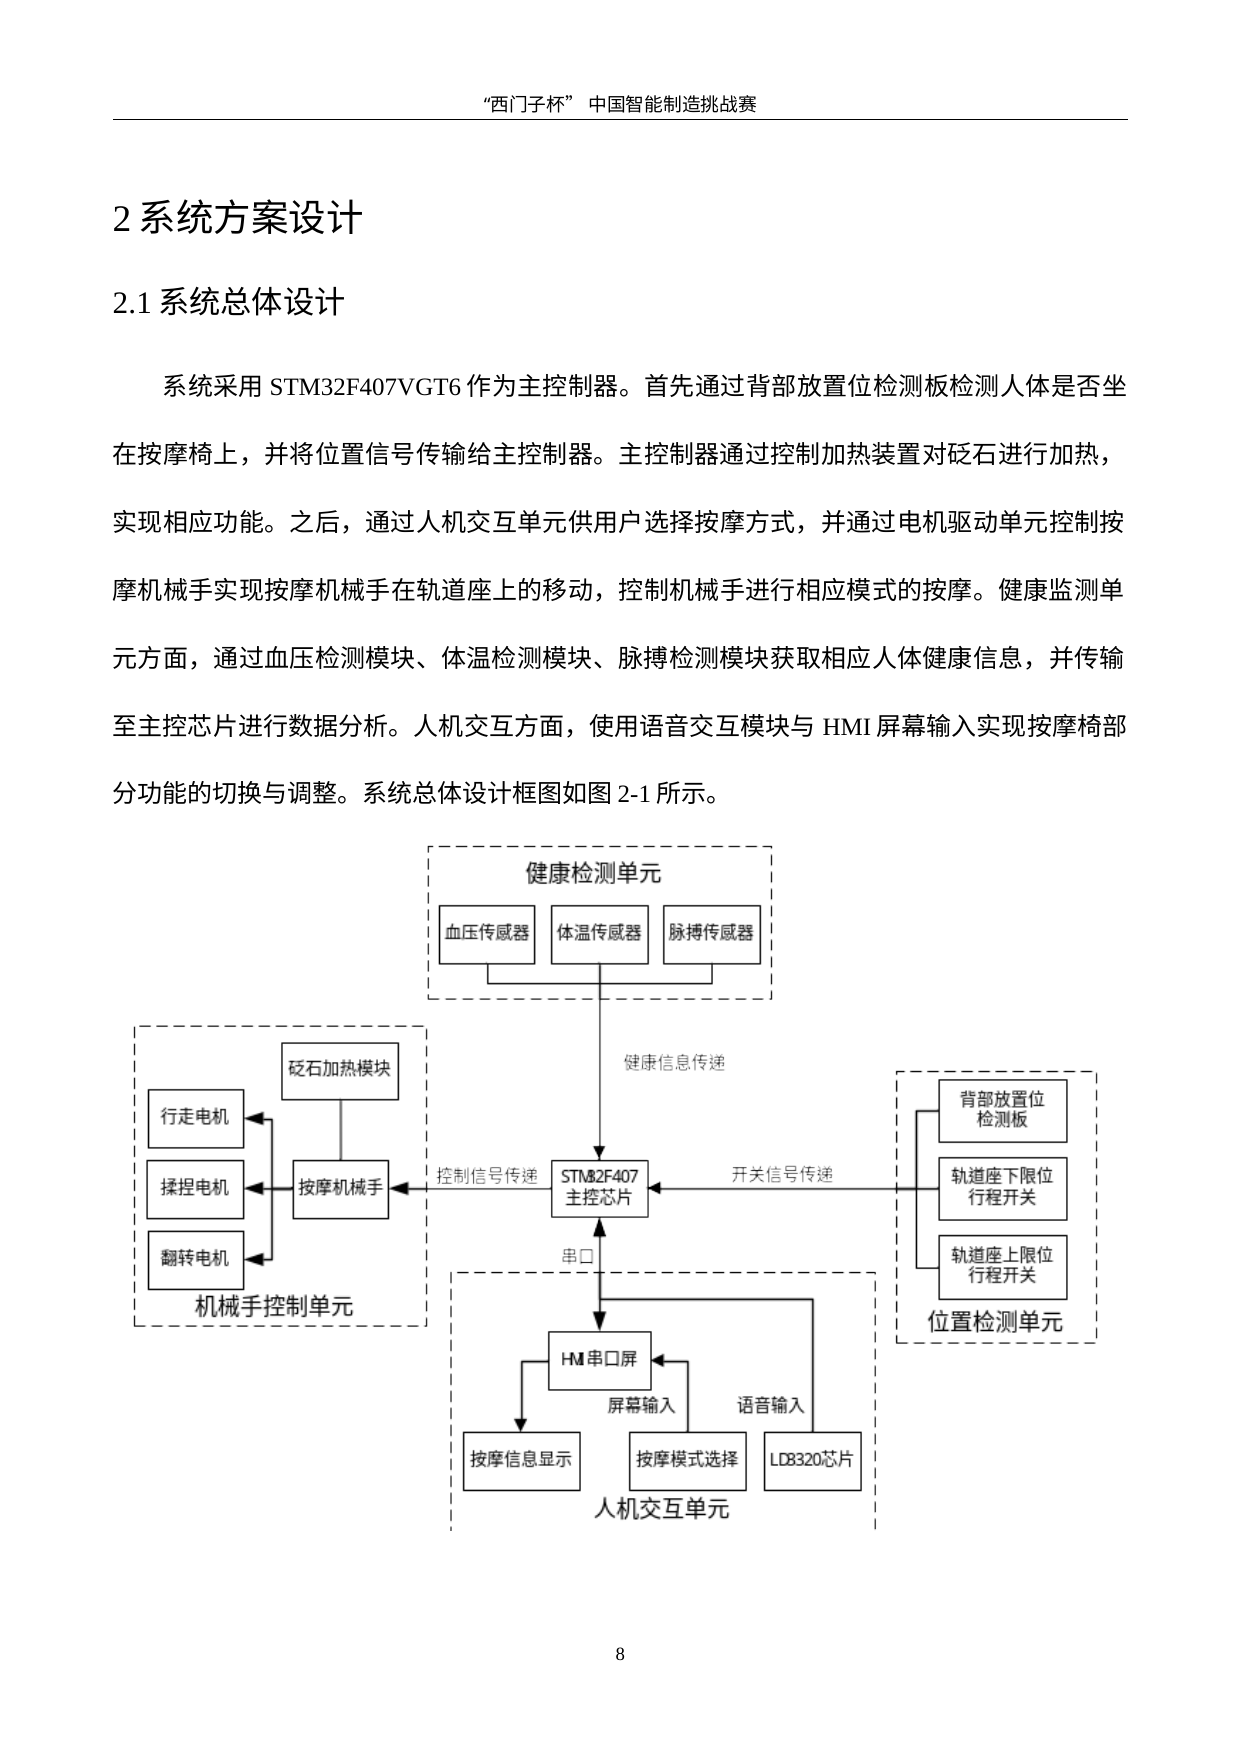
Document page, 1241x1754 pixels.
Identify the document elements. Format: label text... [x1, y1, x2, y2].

subtitle 2.1系统总体设计 [112, 266, 1128, 334]
subtitle 2系统方案设计 [112, 181, 1128, 249]
text 系统采用STM32F407VGT6作为主控制器。首先通过背部放置位检测板检测人体是否坐在按摩椅上，并将位置信号传输给主控制器。主控制器通过控制加热装置对砭石进行加热，实现相应功能。之后，通过人机交互单元供用户选择按摩方式，并通过电机驱动单元控制按摩机械手实现按摩机械手在轨道座上的移动，控制机械手进行相应模式的按摩。健康监测单元方面，通过血压检测模块、体温检测模块、脉搏检测模块获取相应人体健康信息，并传输至主控芯片进行数据分析。人机交互方面，使用语音交互模块与HMI屏幕输入实现按摩椅部分功能的切换与调整。系统总体设计框图如图2-1所示。 [112, 351, 1128, 826]
